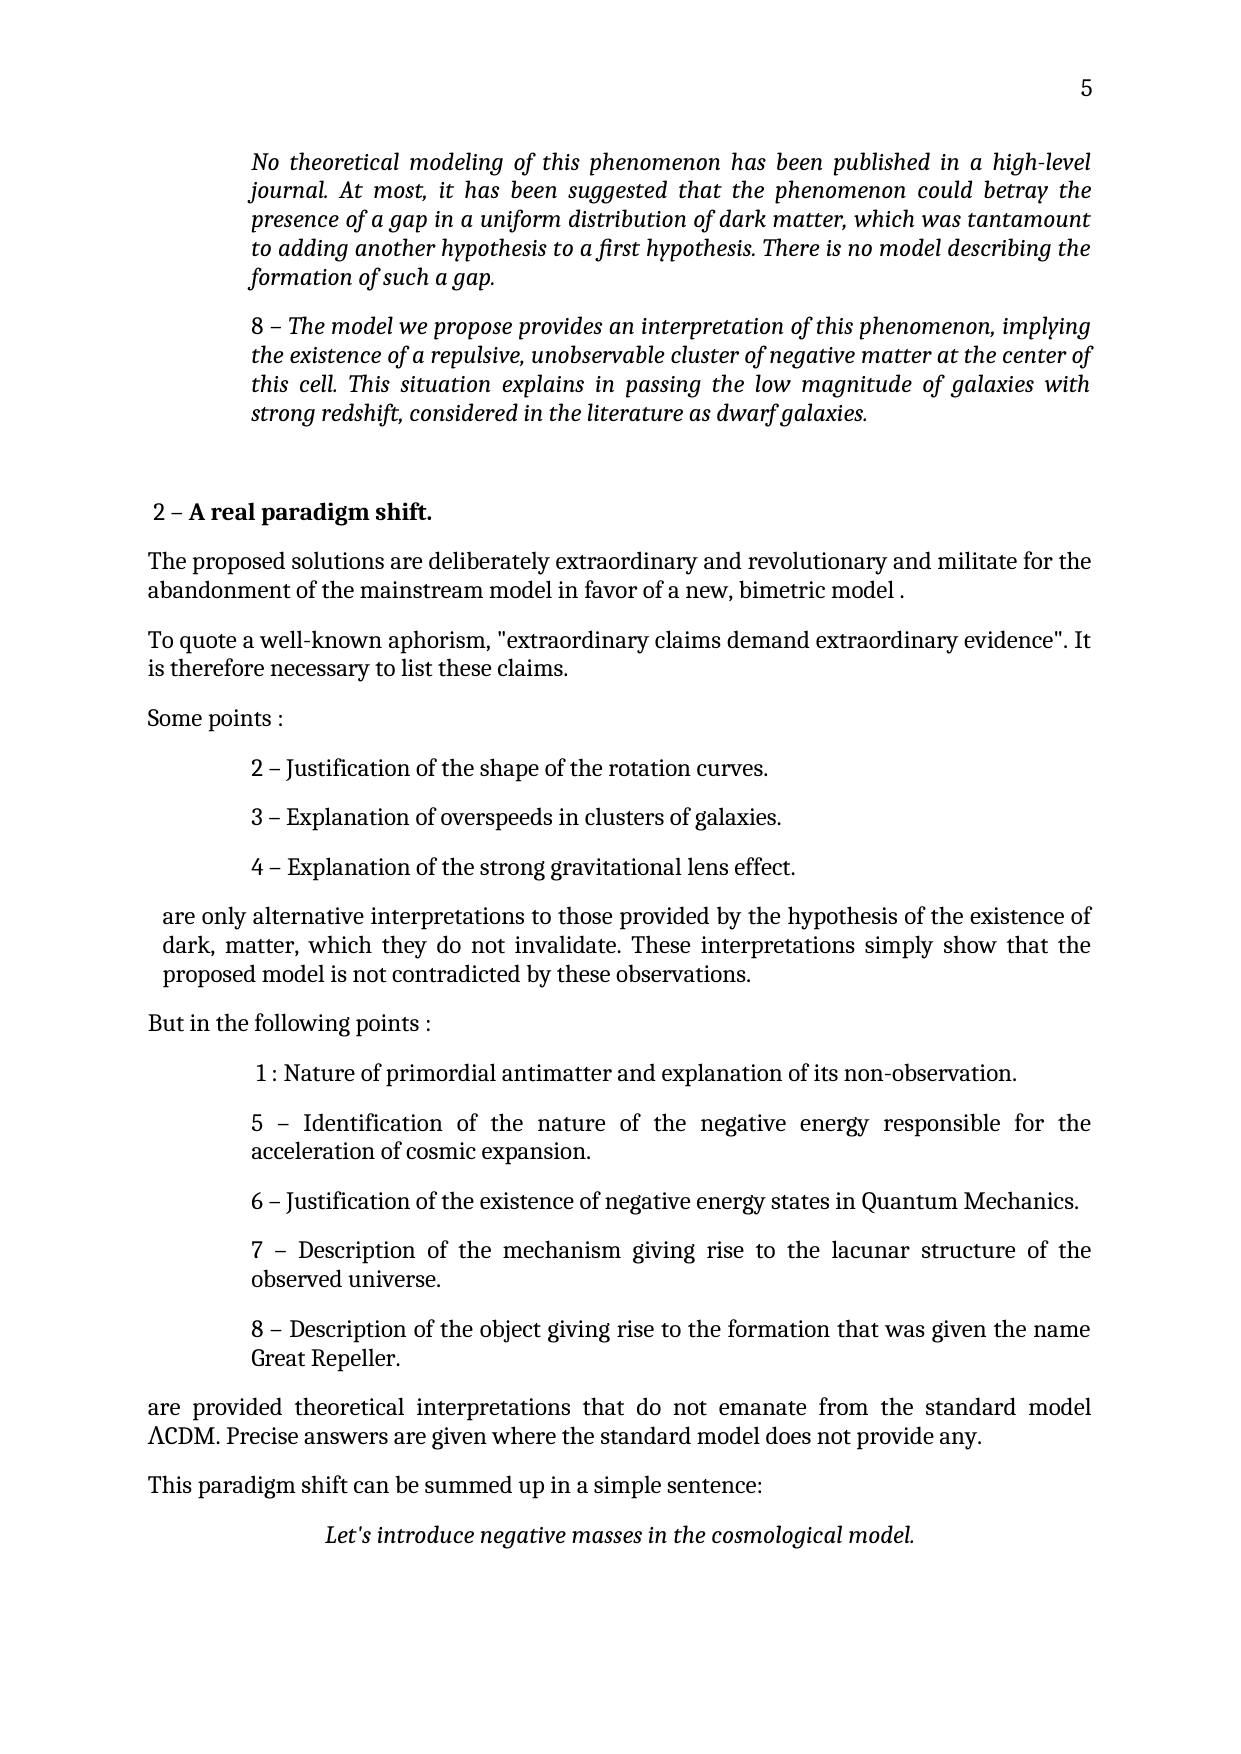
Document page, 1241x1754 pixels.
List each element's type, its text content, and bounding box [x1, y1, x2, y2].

text are provided theoretical interpretations that do not emanate from the standard model ΛCDM. Precise answers are given where the standard model does not provide any. [148, 1393, 1093, 1451]
text 1 : Nature of primordial antimatter and explanation of its non-observation. [251, 1059, 1093, 1088]
text The proposed solutions are deliberately extraordinary and revolutionary and militate for the abandonment of the mainstream model in favor of a new, bimetric model . [148, 547, 1093, 605]
text 2 – Justification of the shape of the rotation curves. [251, 753, 1093, 782]
text Let's introduce negative masses in the cosmological model. [148, 1521, 1093, 1550]
text Some points : [148, 704, 1093, 733]
text But in the following points : [148, 1009, 1093, 1038]
text 3 – Explanation of overspeeds in clusters of galaxies. [251, 803, 1093, 832]
text This paradigm shift can be summed up in a simple sentence: [148, 1471, 1093, 1500]
text No theoretical modeling of this phenomenon has been published in a high-level journal. At most, it has been suggested that the phenomenon could betray the presence of a gap in a uniform distribution of dark matter, which was tantamount to adding another hypothesis to a first hypothesis. There is no model describing the formation of such a gap. [251, 148, 1093, 291]
text 7 – Description of the mechanism giving rise to the lacunar structure of the observed universe. [251, 1236, 1093, 1294]
text 5 – Identification of the nature of the negative energy responsible for the acceleration of cosmic expansion. [251, 1108, 1093, 1166]
text 6 – Justification of the existence of negative energy states in Quantum Mechanics. [251, 1187, 1093, 1216]
text 4 – Explanation of the strong gravitational lens effect. [251, 853, 1093, 881]
text are only alternative interpretations to those provided by the hypothesis of the existence of dark, matter, which they do not invalidate. These interpretations simply show that the proposed model is not contradicted by these observations. [162, 902, 1093, 988]
text 8 – Description of the object giving rise to the formation that was given the name Great Repeller. [251, 1315, 1093, 1372]
text 2 – A real paradigm shift. [148, 498, 1093, 526]
text 8 – The model we propose provides an interpretation of this phenomenon, implying the existence of a repulsive, unobservable cluster of negative matter at the center of this cell. This situation explains in passing the low magnitude of galaxies with strong redshift, considered in the literature as dwarf galaxies. [251, 312, 1093, 427]
text To quote a well-known aphorism, "extraordinary claims demand extraordinary evidence". It is therefore necessary to list these claims. [148, 626, 1093, 683]
